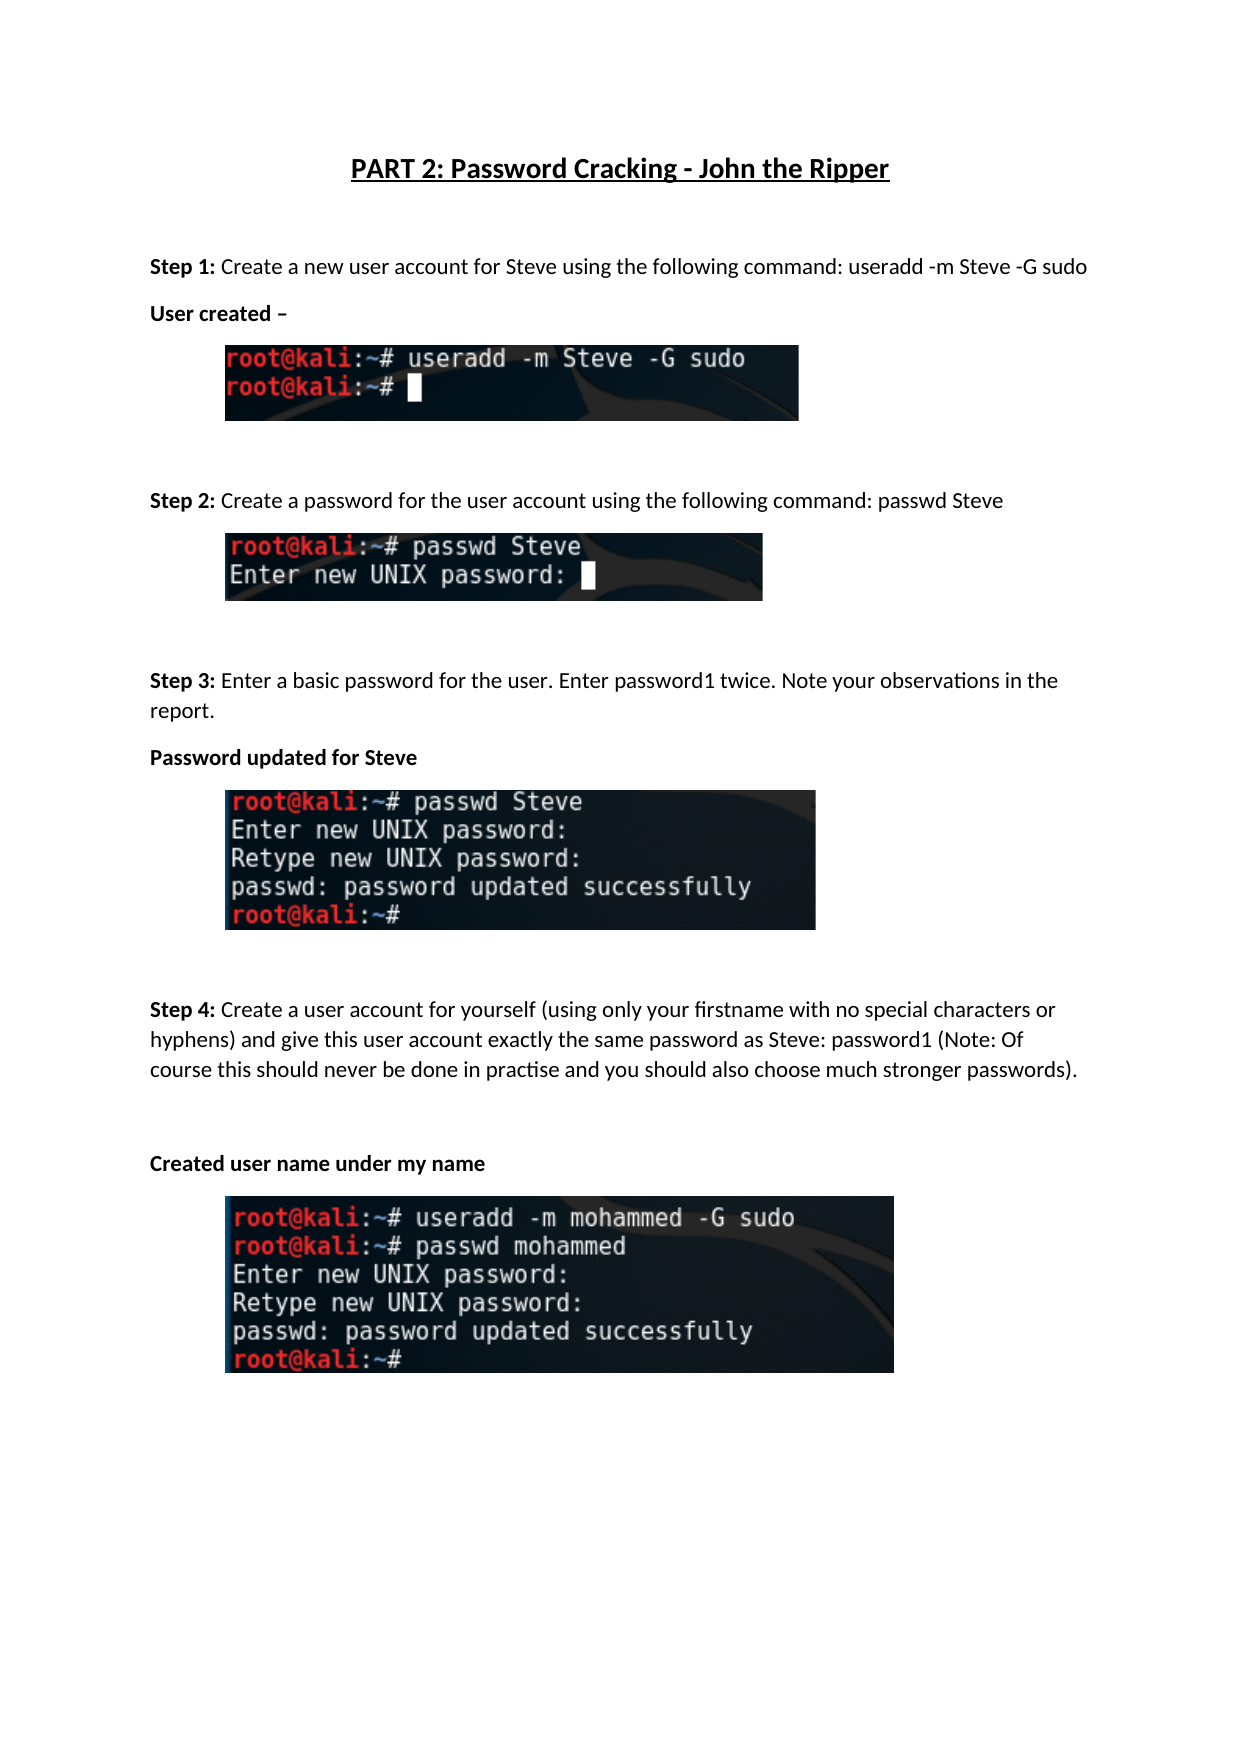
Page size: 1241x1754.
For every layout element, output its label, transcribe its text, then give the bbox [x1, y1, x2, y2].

picture [225, 790, 816, 930]
text Step 1: Create a new user account for Steve using the following command: useradd -m Steve -G sudo [150, 252, 1090, 280]
picture [225, 345, 799, 421]
text Step 4: Create a user account for yourself (using only your firstname with no special characters or hyphens) and give this user account exactly the same password as Steve: password1 (Note: Of course this should never be done in practise and you should also choose much stronger passwords). [150, 995, 1090, 1083]
picture [225, 1196, 894, 1373]
text User created – [150, 299, 1090, 327]
picture [225, 533, 763, 601]
text PART 2: Password Cracking - John the Ripper [150, 150, 1090, 186]
text Step 3: Enter a basic password for the user. Enter password1 twice. Note your observations in the report. [150, 666, 1090, 724]
text Password updated for Steve [150, 743, 1090, 771]
text Step 2: Create a password for the user account using the following command: passwd Steve [150, 486, 1090, 514]
text Created user name under my name [150, 1149, 1090, 1177]
